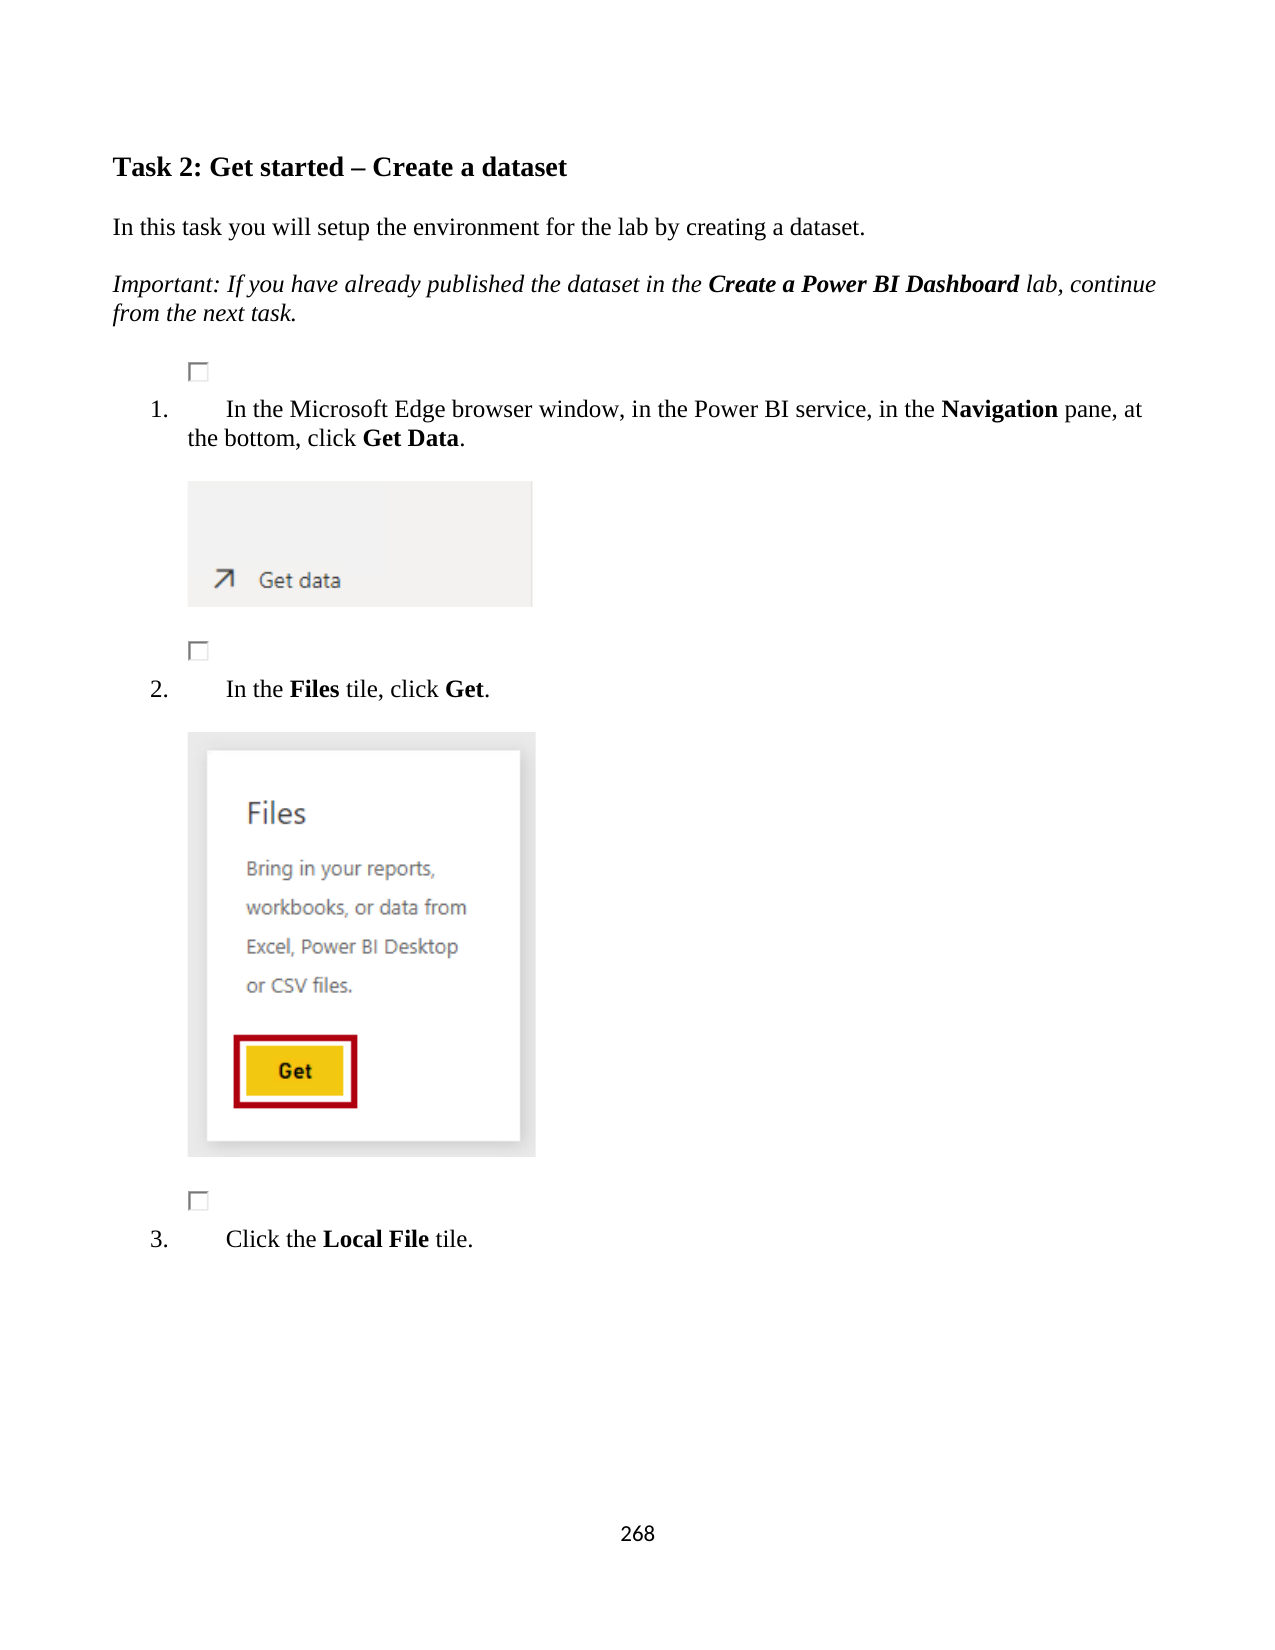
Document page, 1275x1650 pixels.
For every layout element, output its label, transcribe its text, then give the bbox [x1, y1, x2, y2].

list In the Files tile, click Get. [150, 636, 1162, 703]
text Important: If you have already published the dataset in the Create a Power BI Dashboard lab, continue from the next task. [112, 269, 1162, 327]
text Task 2: Get started – Create a dataset [112, 150, 1162, 182]
text In this task you will setup the environment for the lab by creating a dataset. [112, 212, 1162, 240]
list Click the Local File tile. [150, 1186, 1162, 1253]
picture [187, 732, 536, 1157]
picture [187, 481, 533, 607]
list In the Microsoft Edge browser window, in the Power BI service, in the Navigation pane, at the bottom, click Get Data. [150, 356, 1162, 452]
